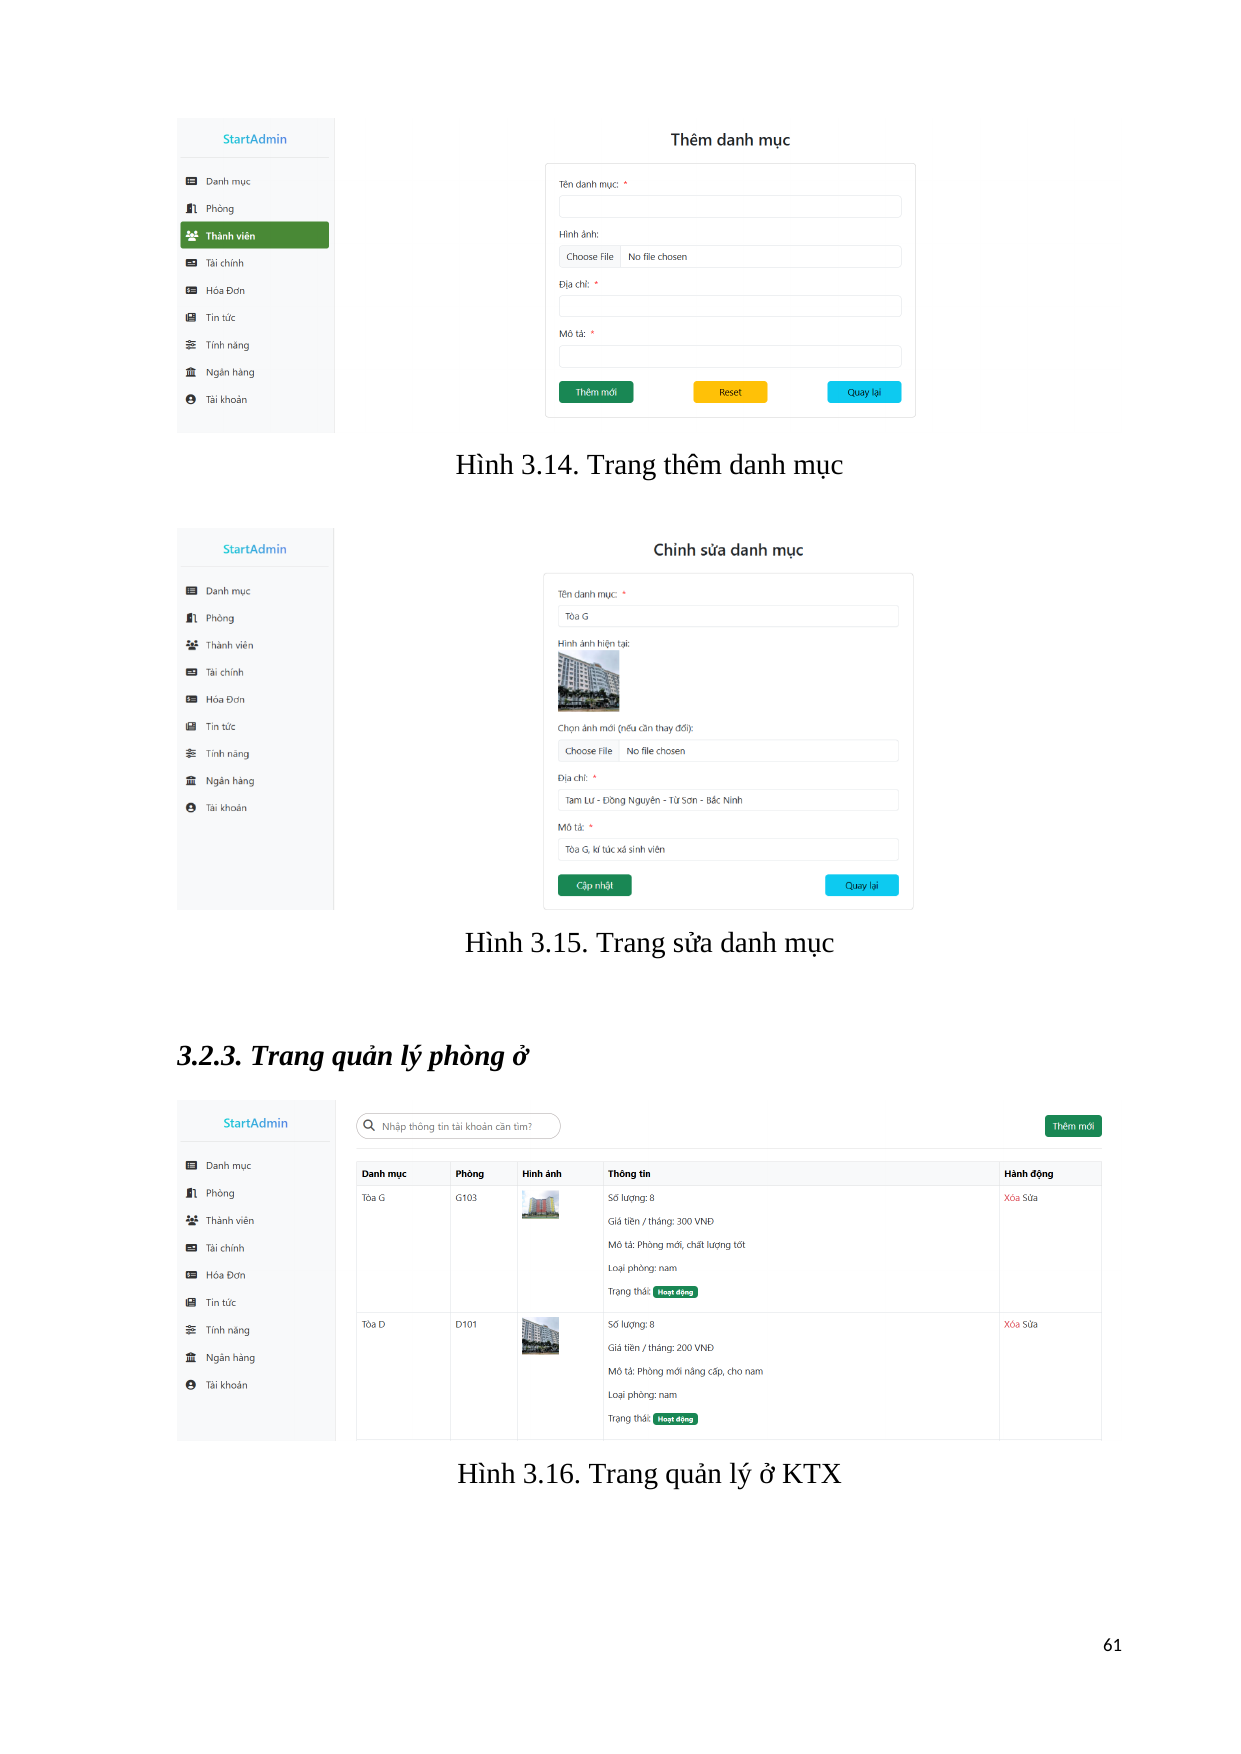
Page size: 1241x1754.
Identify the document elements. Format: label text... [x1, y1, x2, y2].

subtitle 3.2.3. Trang quản lý phòng ở [177, 1038, 1122, 1072]
picture [177, 1100, 1122, 1441]
text Hình 3.15. Trang sửa danh mục [177, 925, 1122, 958]
text Hình 3.14. Trang thêm danh mục [177, 447, 1122, 481]
picture [177, 528, 1122, 910]
text Hình 3.16. Trang quản lý ở KTX [177, 1456, 1122, 1489]
picture [177, 118, 1122, 433]
